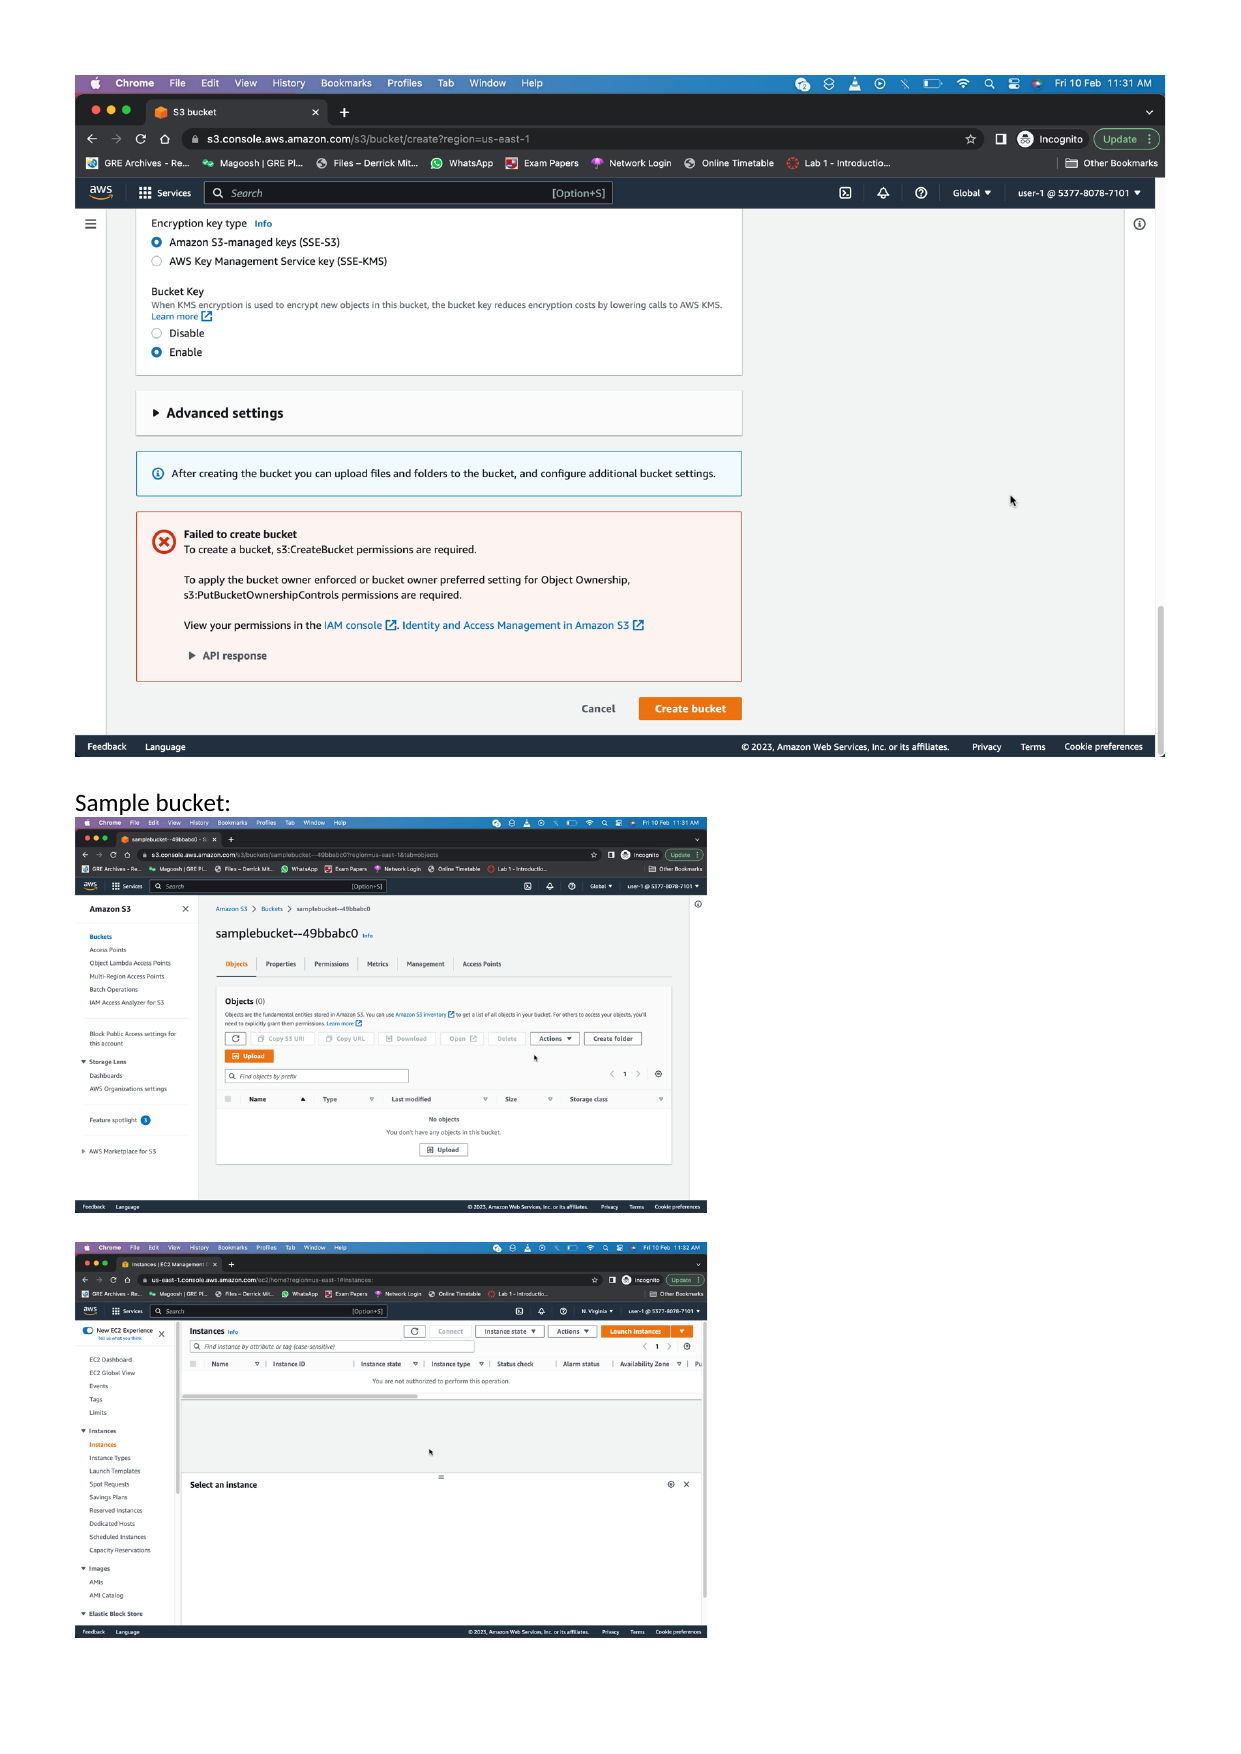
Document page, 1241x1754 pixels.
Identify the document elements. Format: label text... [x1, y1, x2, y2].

picture [75, 1242, 708, 1638]
text Sample bucket: [75, 787, 1165, 817]
picture [75, 817, 707, 1213]
picture [75, 75, 1166, 757]
